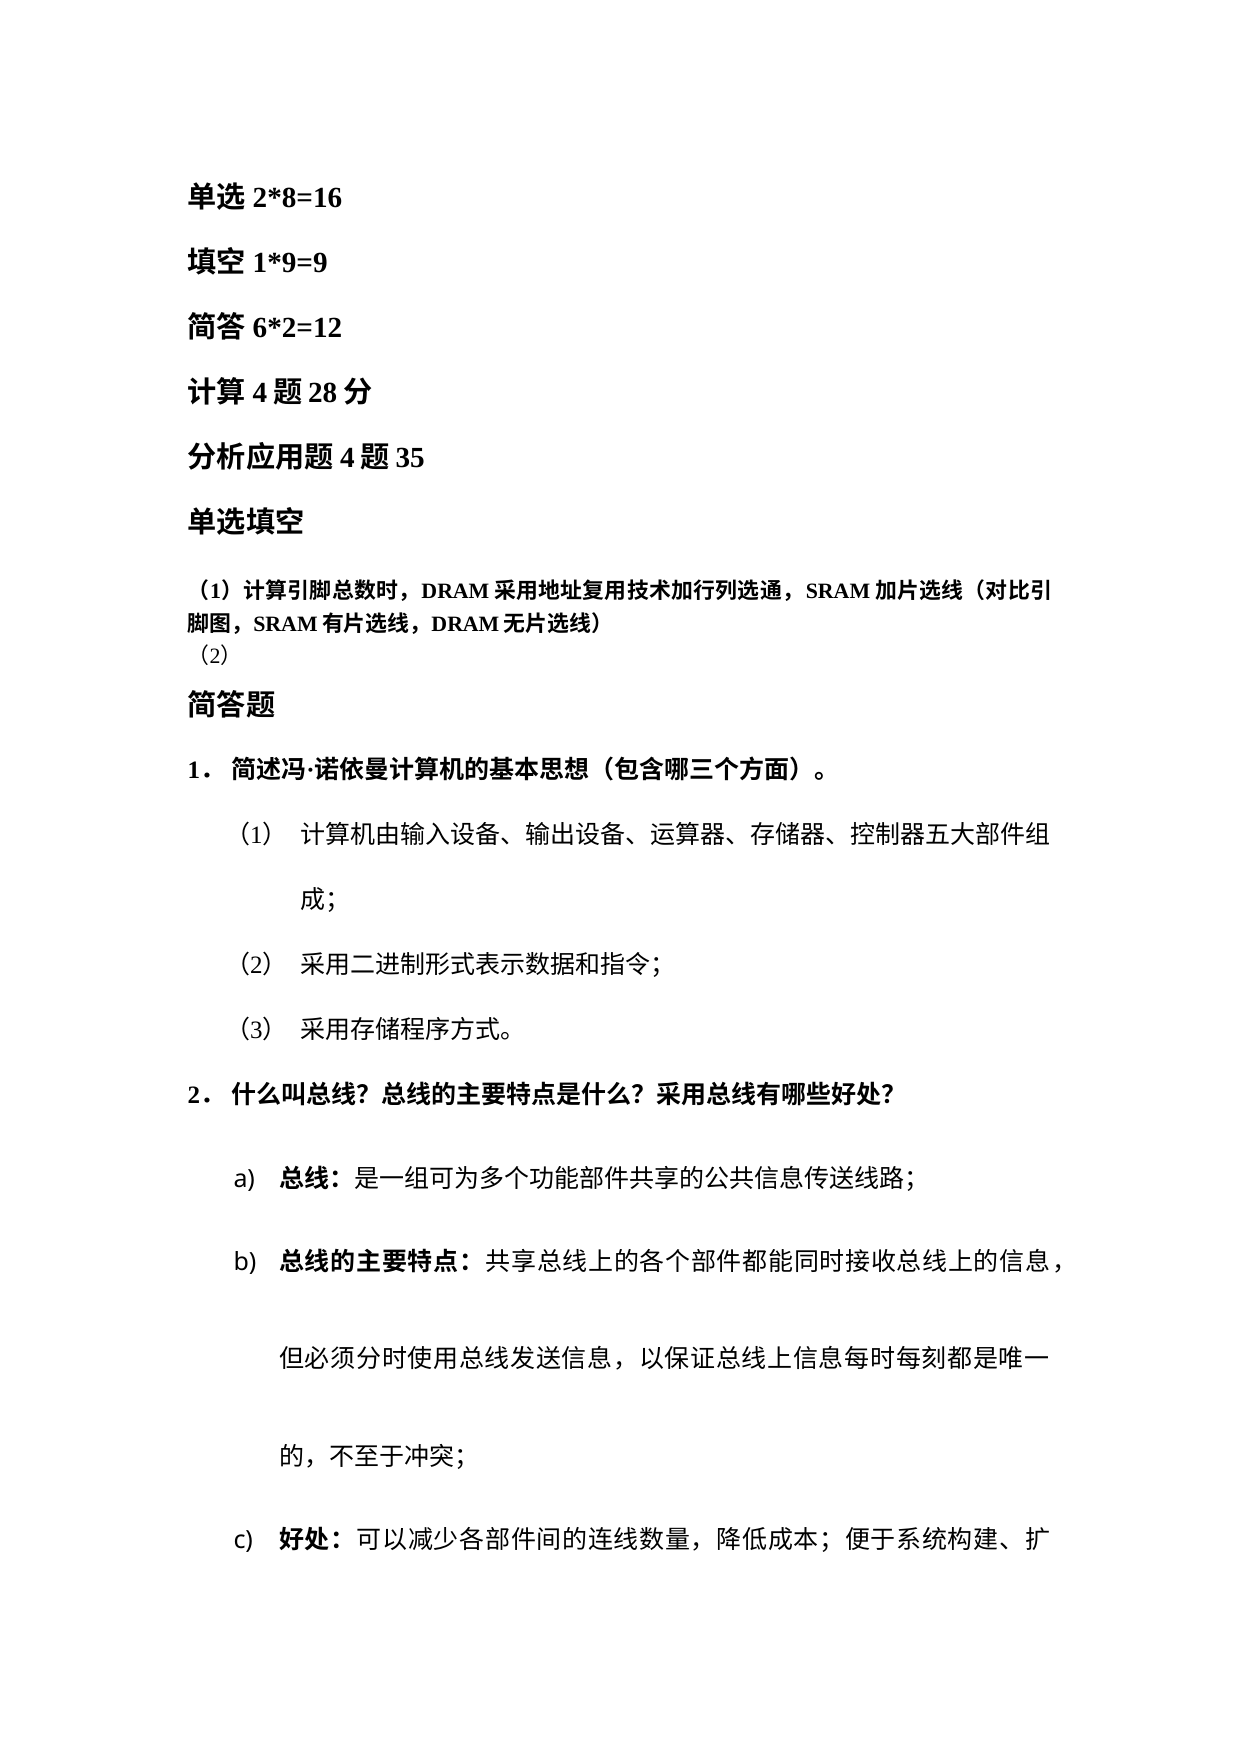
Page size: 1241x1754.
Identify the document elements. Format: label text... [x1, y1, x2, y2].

text 单选 2*8=16 [187, 162, 1053, 227]
list 计算机由输入设备、输出设备、运算器、存储器、控制器五大部件组成； [225, 801, 1053, 931]
text 计算 4题28分 [187, 357, 1053, 422]
list 采用二进制形式表示数据和指令； [225, 931, 1053, 996]
text 简答题 [187, 671, 1053, 736]
list 采用存储程序方式。 [225, 996, 1053, 1061]
subtitle 单选填空 [187, 487, 1053, 552]
list 什么叫总线？总线的主要特点是什么？采用总线有哪些好处？ [187, 1061, 1053, 1126]
text 分析应用题 4题35 [187, 422, 1053, 487]
text 简答 6*2=12 [187, 292, 1053, 357]
list 总线的主要特点：共享总线上的各个部件都能同时接收总线上的信息，但必须分时使用总线发送信息，以保证总线上信息每时每刻都是唯一的，不至于冲突； [233, 1227, 1053, 1487]
text （1）计算引脚总数时，DRAM采用地址复用技术加行列选通，SRAM加片选线（对比引脚图，SRAM有片选线，DRAM无片选线） [187, 573, 1053, 638]
list 简述冯·诺依曼计算机的基本思想（包含哪三个方面）。 [187, 736, 1053, 801]
text （2） [187, 638, 1053, 671]
list 总线：是一组可为多个功能部件共享的公共信息传送线路； [233, 1144, 1053, 1209]
text 填空 1*9=9 [187, 227, 1053, 292]
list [233, 1505, 1053, 1570]
